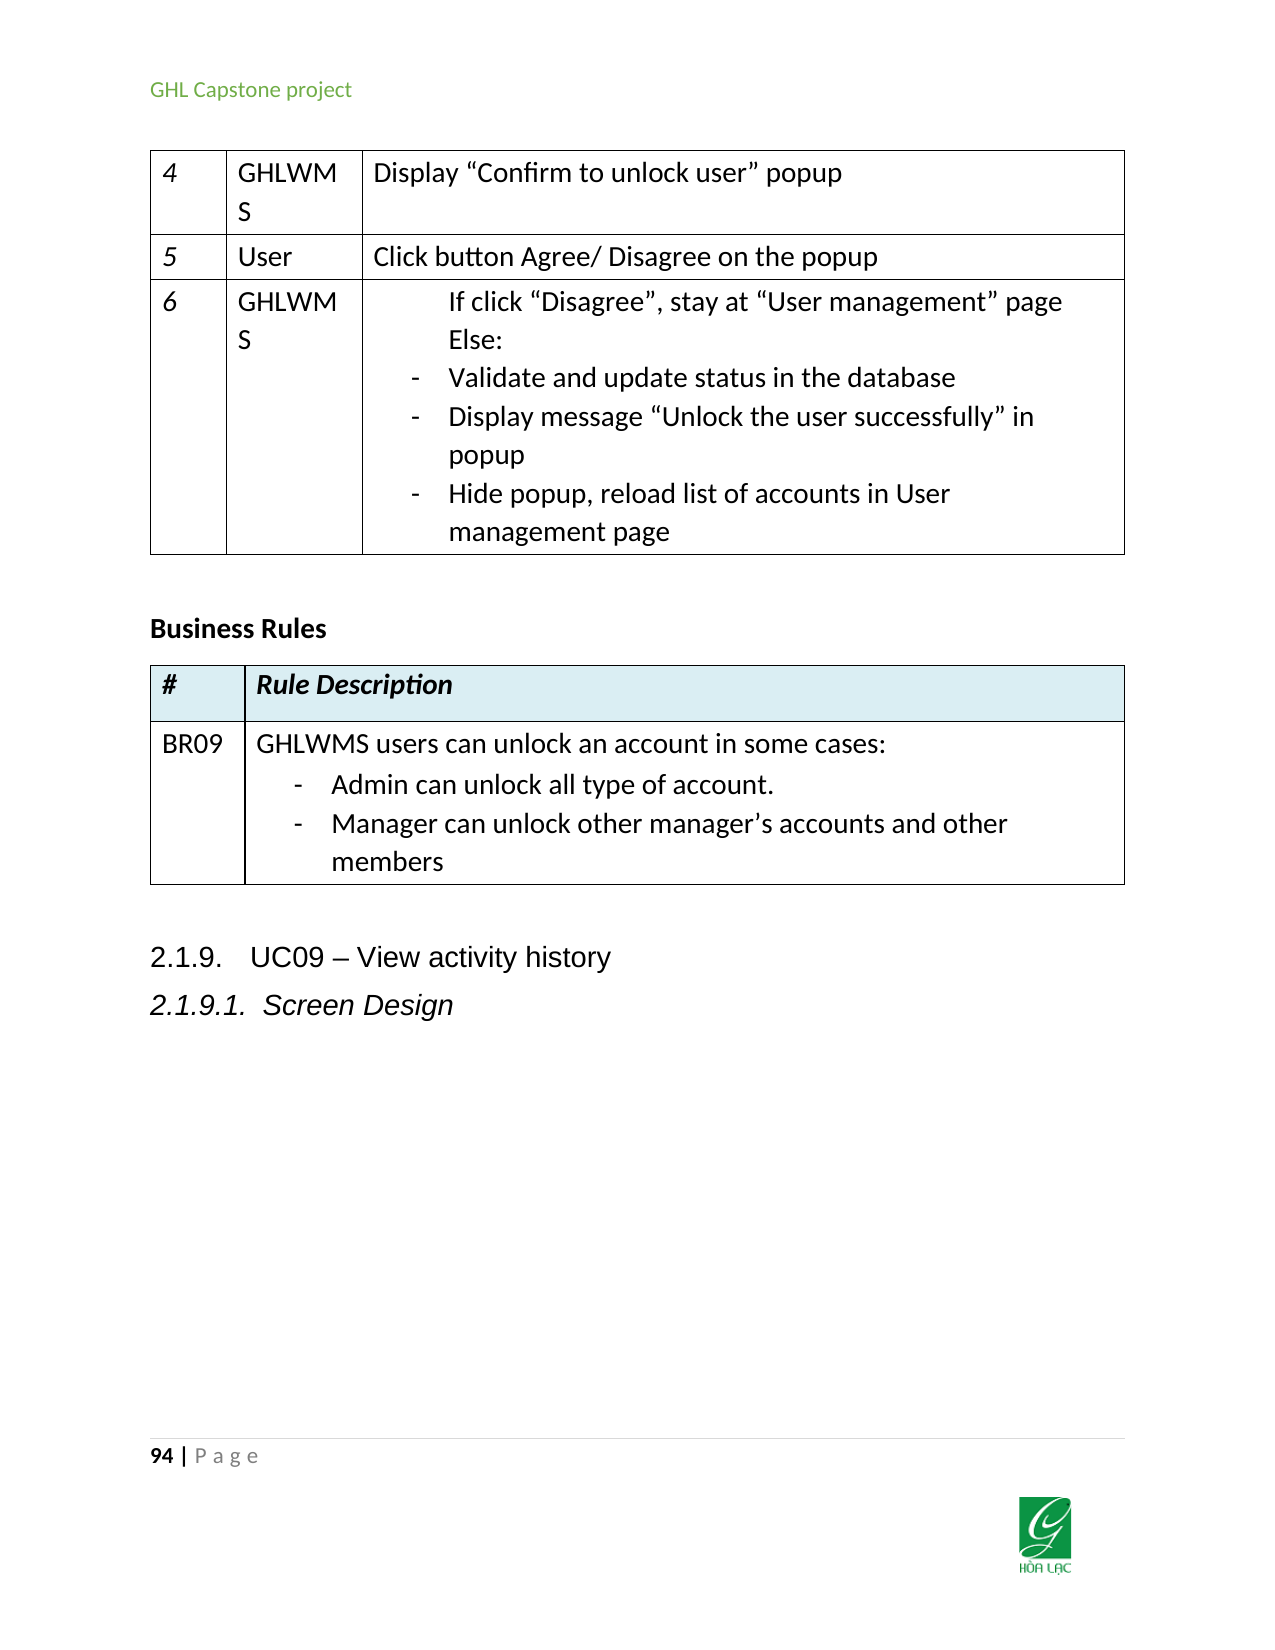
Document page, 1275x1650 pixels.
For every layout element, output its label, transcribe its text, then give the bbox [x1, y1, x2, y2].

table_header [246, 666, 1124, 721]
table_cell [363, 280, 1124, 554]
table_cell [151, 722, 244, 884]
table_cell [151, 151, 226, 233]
picture [1019, 1497, 1072, 1575]
text Business Rules [150, 610, 1125, 646]
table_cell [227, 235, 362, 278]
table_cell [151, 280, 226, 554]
subtitle Screen Design [150, 997, 1125, 1019]
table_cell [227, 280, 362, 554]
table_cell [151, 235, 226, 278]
subtitle UC09 – View activity history [150, 949, 508, 972]
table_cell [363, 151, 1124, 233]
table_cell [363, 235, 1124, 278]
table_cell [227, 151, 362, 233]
subtitle UC09 – View activity history [499, 949, 1125, 972]
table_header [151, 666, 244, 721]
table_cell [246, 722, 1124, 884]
